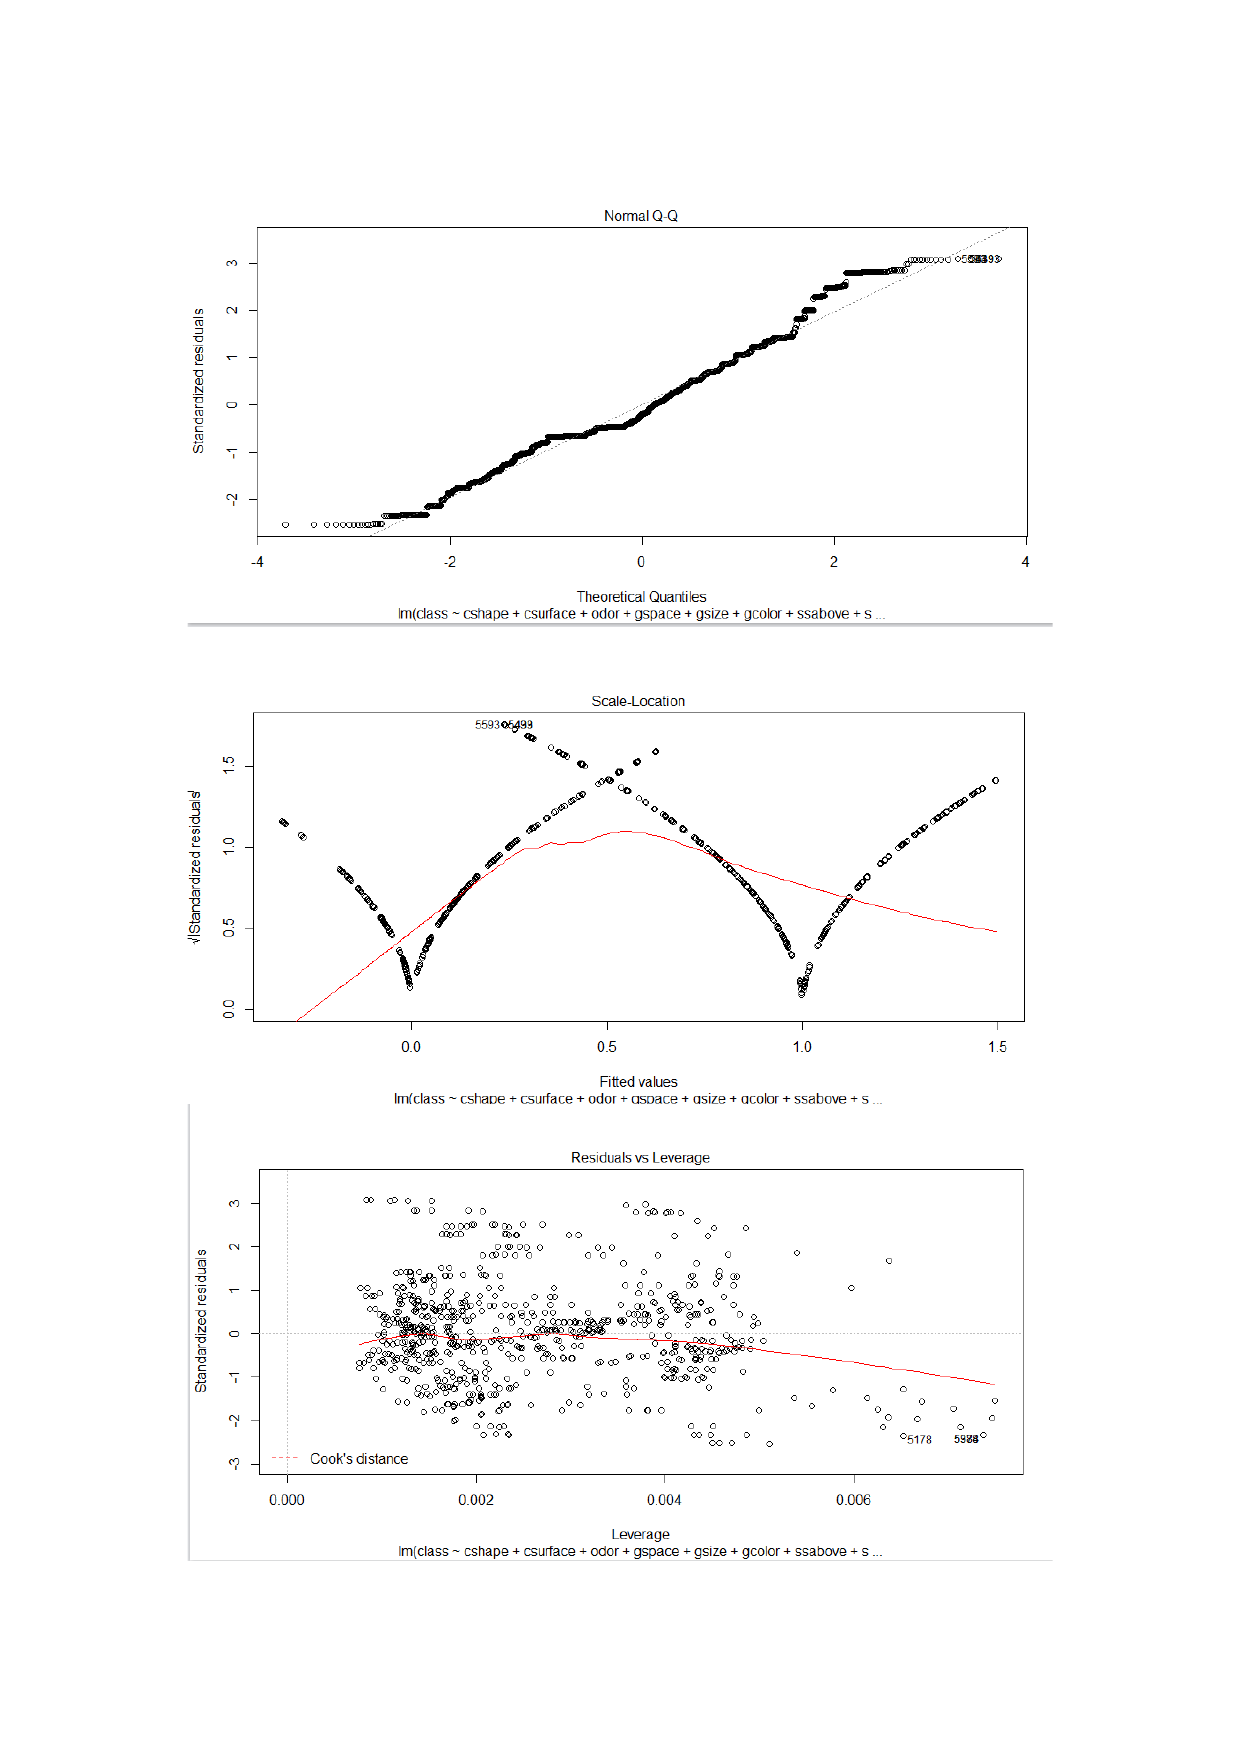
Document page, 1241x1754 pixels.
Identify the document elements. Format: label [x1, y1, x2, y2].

picture [187, 649, 1053, 1561]
picture [187, 162, 1053, 627]
